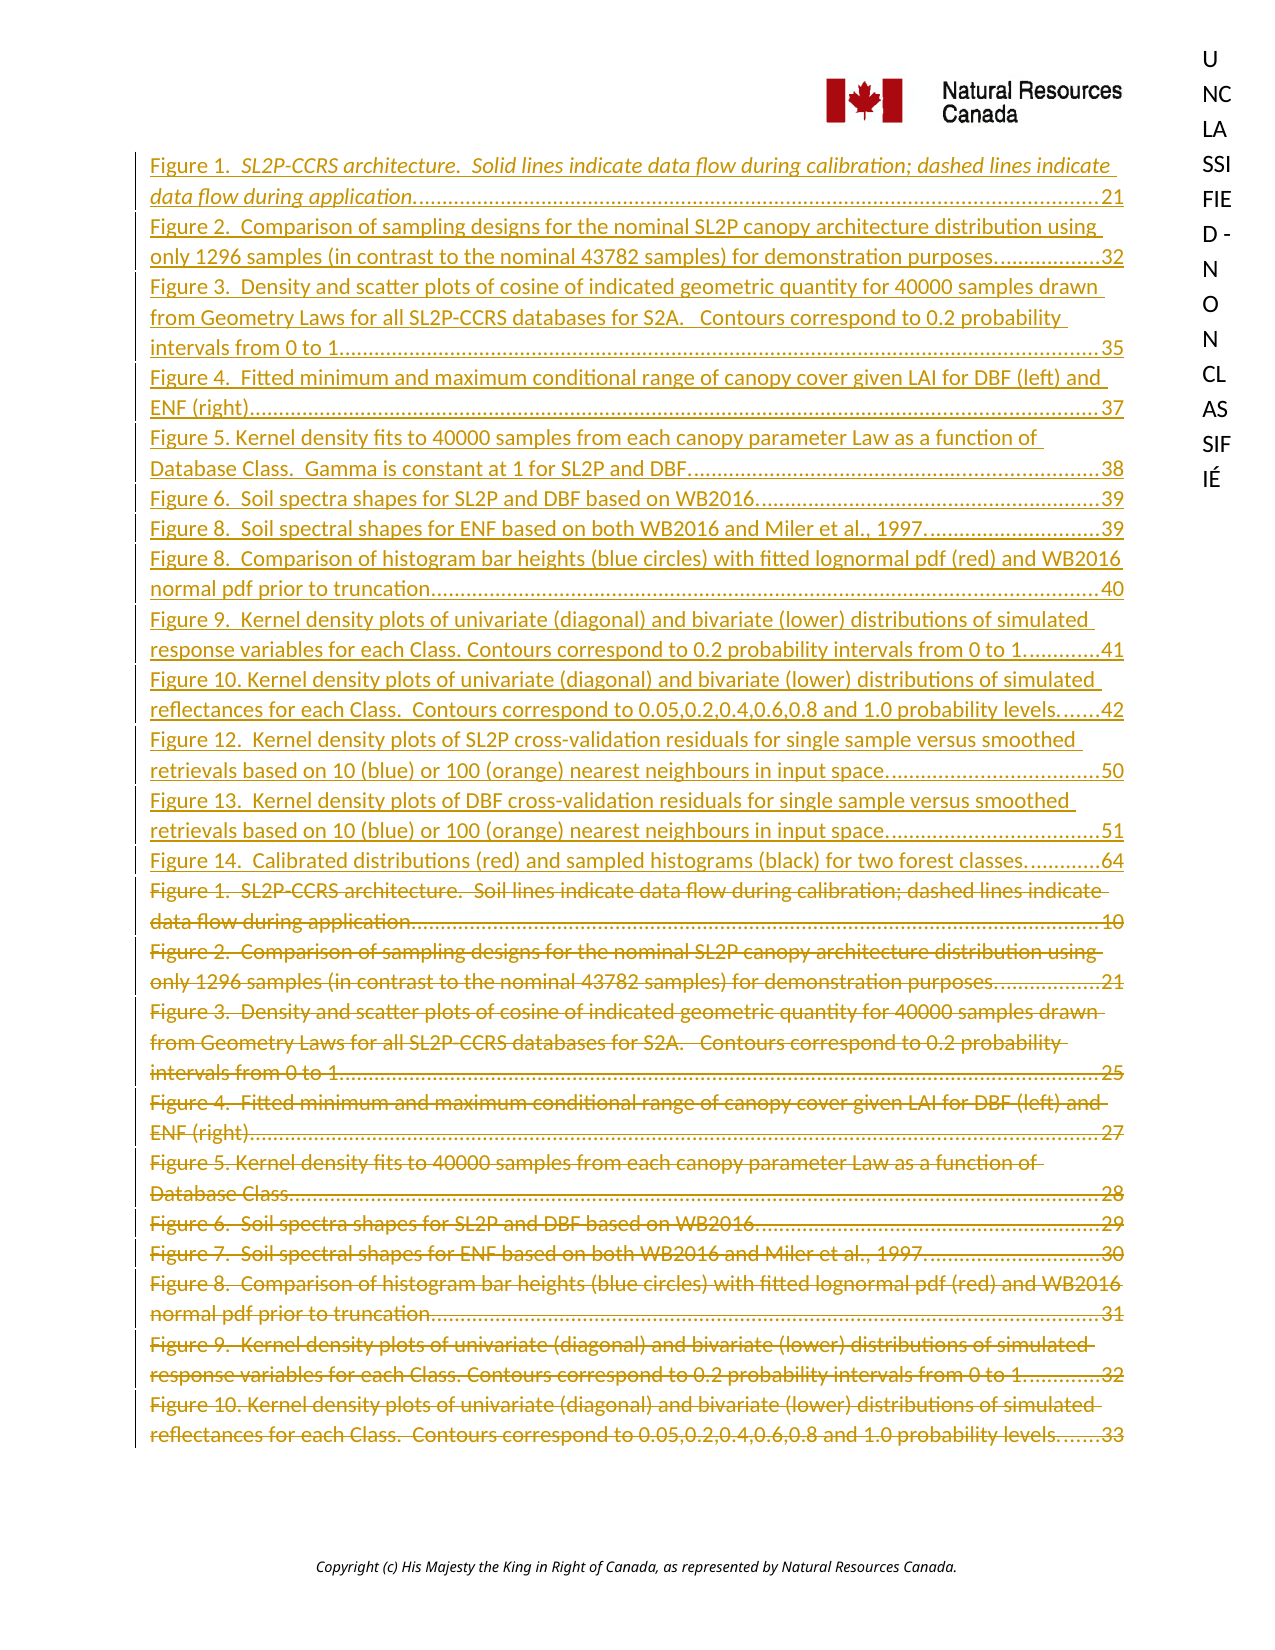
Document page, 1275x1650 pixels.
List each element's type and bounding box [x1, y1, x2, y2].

picture [823, 73, 1125, 127]
